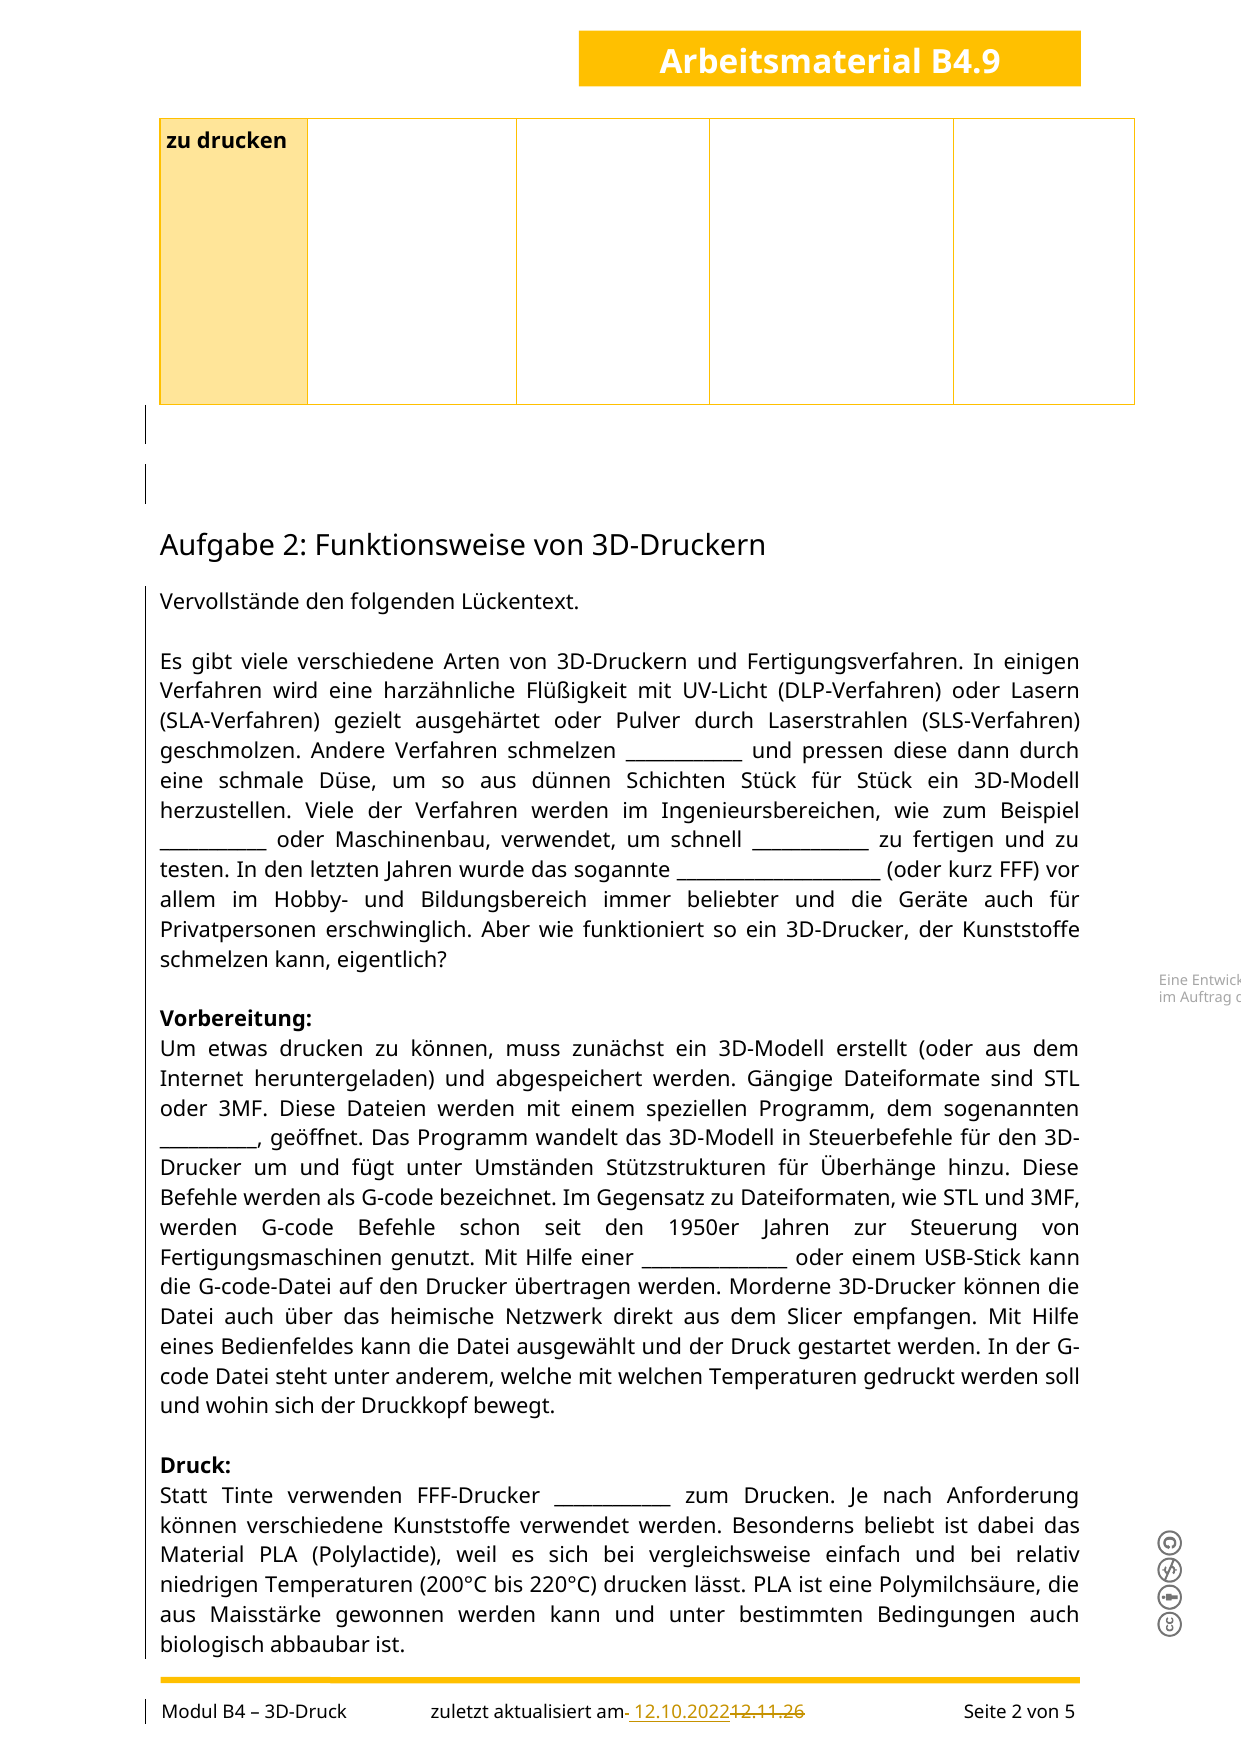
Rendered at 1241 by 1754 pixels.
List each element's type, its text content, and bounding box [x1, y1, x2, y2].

text Statt Tinte verwenden FFF-Drucker ____________ zum Drucken. Je nach Anforderung können verschiedene Kunststoffe verwendet werden. Besonderns beliebt ist dabei das Material PLA (Polylactide), weil es sich bei vergleichsweise einfach und bei relativ niedrigen Temperaturen (200°C bis 220°C) drucken lässt. PLA ist eine Polymilchsäure, die aus Maisstärke gewonnen werden kann und unter bestimmten Bedingungen auch biologisch abbaubar ist. [159, 1480, 1081, 1658]
text Es gibt viele verschiedene Arten von 3D-Druckern und Fertigungsverfahren. In einigen Verfahren wird eine harzähnliche Flüßigkeit mit UV-Licht (DLP-Verfahren) oder Lasern (SLA-Verfahren) gezielt ausgehärtet oder Pulver durch Laserstrahlen (SLS-Verfahren) geschmolzen. Andere Verfahren schmelzen ____________ und pressen diese dann durch eine schmale Düse, um so aus dünnen Schichten Stück für Stück ein 3D-Modell herzustellen. Viele der Verfahren werden im Ingenieursbereichen, wie zum Beispiel ___________ oder Maschinenbau, verwendet, um schnell ____________ zu fertigen und zu testen. In den letzten Jahren wurde das sogannte _____________________ (oder kurz FFF) vor allem im Hobby- und Bildungsbereich immer beliebter und die Geräte auch für Privatpersonen erschwinglich. Aber wie funktioniert so ein 3D-Drucker, der Kunststoffe schmelzen kann, eigentlich? [159, 646, 1081, 973]
table_cell [517, 119, 709, 404]
table_cell [710, 119, 953, 404]
text Druck: [159, 1450, 1081, 1480]
text Vervollstände den folgenden Lückentext. [159, 586, 1081, 616]
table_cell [161, 119, 307, 404]
text Um etwas drucken zu können, muss zunächst ein 3D-Modell erstellt (oder aus dem Internet heruntergeladen) und abgespeichert werden. Gängige Dateiformate sind STL oder 3MF. Diese Dateien werden mit einem speziellen Programm, dem sogenannten __________, geöffnet. Das Programm wandelt das 3D-Modell in Steuerbefehle für den 3D-Drucker um und fügt unter Umständen Stützstrukturen für Überhänge hinzu. Diese Befehle werden als G-code bezeichnet. Im Gegensatz zu Dateiformaten, wie STL und 3MF, werden G-code Befehle schon seit den 1950er Jahren zur Steuerung von Fertigungsmaschinen genutzt. Mit Hilfe einer _______________ oder einem USB-Stick kann die G-code-Datei auf den Drucker übertragen werden. Morderne 3D-Drucker können die Datei auch über das heimische Netzwerk direkt aus dem Slicer empfangen. Mit Hilfe eines Bedienfeldes kann die Datei ausgewählt und der Druck gestartet werden. In der G-code Datei steht unter anderem, welche mit welchen Temperaturen gedruckt werden soll und wohin sich der Druckkopf bewegt. [159, 1033, 1081, 1420]
table_cell [954, 119, 1134, 404]
text Vorbereitung: [159, 1003, 1081, 1033]
table_cell [308, 119, 516, 404]
text Aufgabe 2: Funktionsweise von 3D-Druckern [159, 524, 1081, 563]
